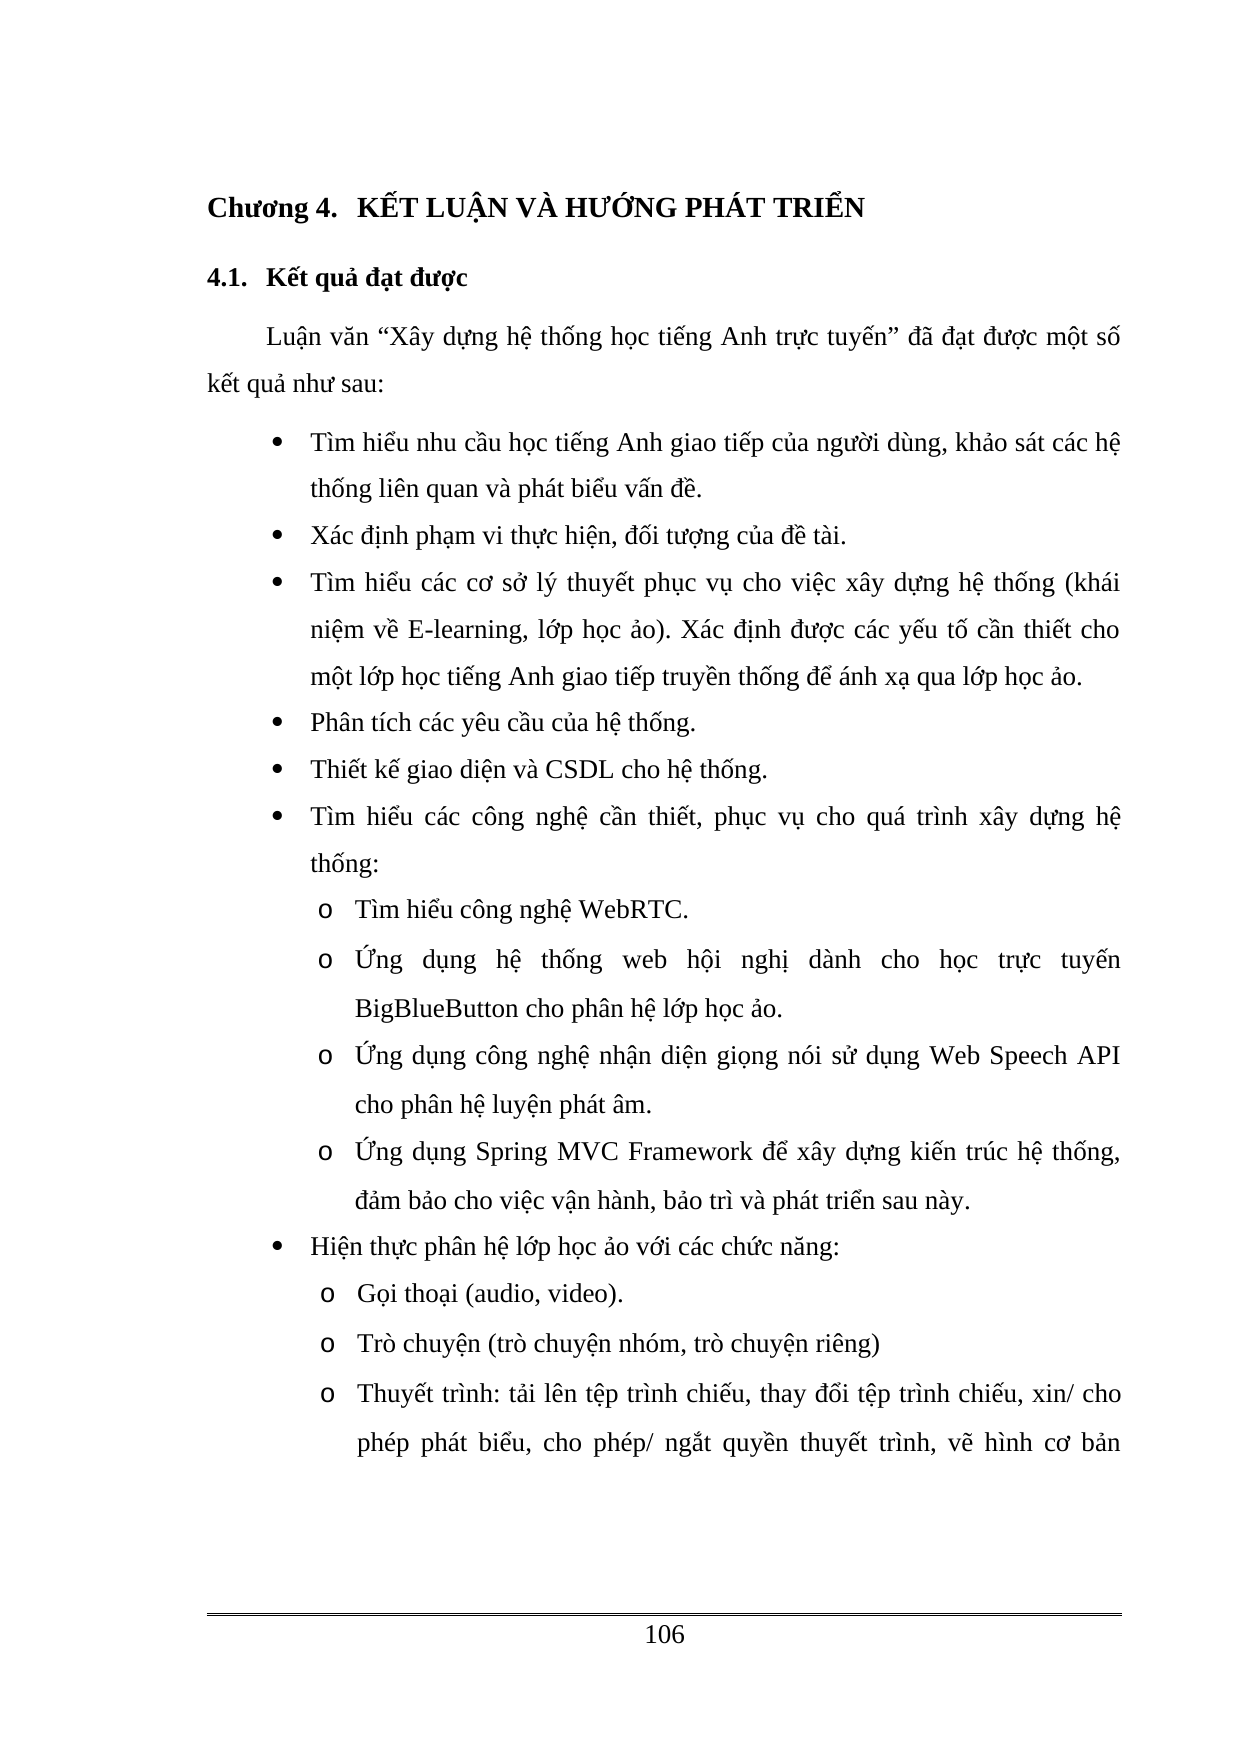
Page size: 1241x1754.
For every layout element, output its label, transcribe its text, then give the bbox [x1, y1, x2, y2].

list Trò chuyện (trò chuyện nhóm, trò chuyện riêng) [319, 1327, 1122, 1361]
list Tìm hiểu nhu cầu học tiếng Anh giao tiếp của người dùng, khảo sát các hệ thống liên quan và phát biểu vấn đề. [273, 426, 1122, 504]
subtitle KẾT LUẬN VÀ HƯỚNG PHÁT TRIỂN [207, 190, 1122, 223]
list Thiết kế giao diện và CSDL cho hệ thống. [273, 753, 1122, 784]
list Ứng dụng công nghệ nhận diện giọng nói sử dụng Web Speech API cho phân hệ luyện phát âm. [317, 1039, 1122, 1119]
list Tìm hiểu các cơ sở lý thuyết phục vụ cho việc xây dựng hệ thống (khái niệm về E-learning, lớp học ảo). Xác định được các yếu tố cần thiết cho một lớp học tiếng Anh giao tiếp truyền thống để ánh xạ qua lớp học ảo. [273, 566, 1122, 691]
list Phân tích các yêu cầu của hệ thống. [273, 706, 1122, 737]
text Luận văn “Xây dựng hệ thống học tiếng Anh trực tuyến” đã đạt được một số kết quả như sau: [207, 320, 1122, 398]
list Tìm hiểu công nghệ WebRTC. [317, 893, 1122, 927]
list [319, 1377, 1122, 1458]
list Xác định phạm vi thực hiện, đối tượng của đề tài. [273, 519, 1122, 551]
list Tìm hiểu các công nghệ cần thiết, phục vụ cho quá trình xây dựng hệ thống: [273, 800, 1122, 878]
list Ứng dụng Spring MVC Framework để xây dựng kiến trúc hệ thống, đảm bảo cho việc vận hành, bảo trì và phát triển sau này. [317, 1135, 1122, 1215]
list Hiện thực phân hệ lớp học ảo với các chức năng: [273, 1230, 1122, 1262]
list Ứng dụng hệ thống web hội nghị dành cho học trực tuyến BigBlueButton cho phân hệ lớp học ảo. [317, 943, 1122, 1024]
subtitle Kết quả đạt được [207, 261, 1122, 292]
list Gọi thoại (audio, video). [319, 1277, 1122, 1311]
